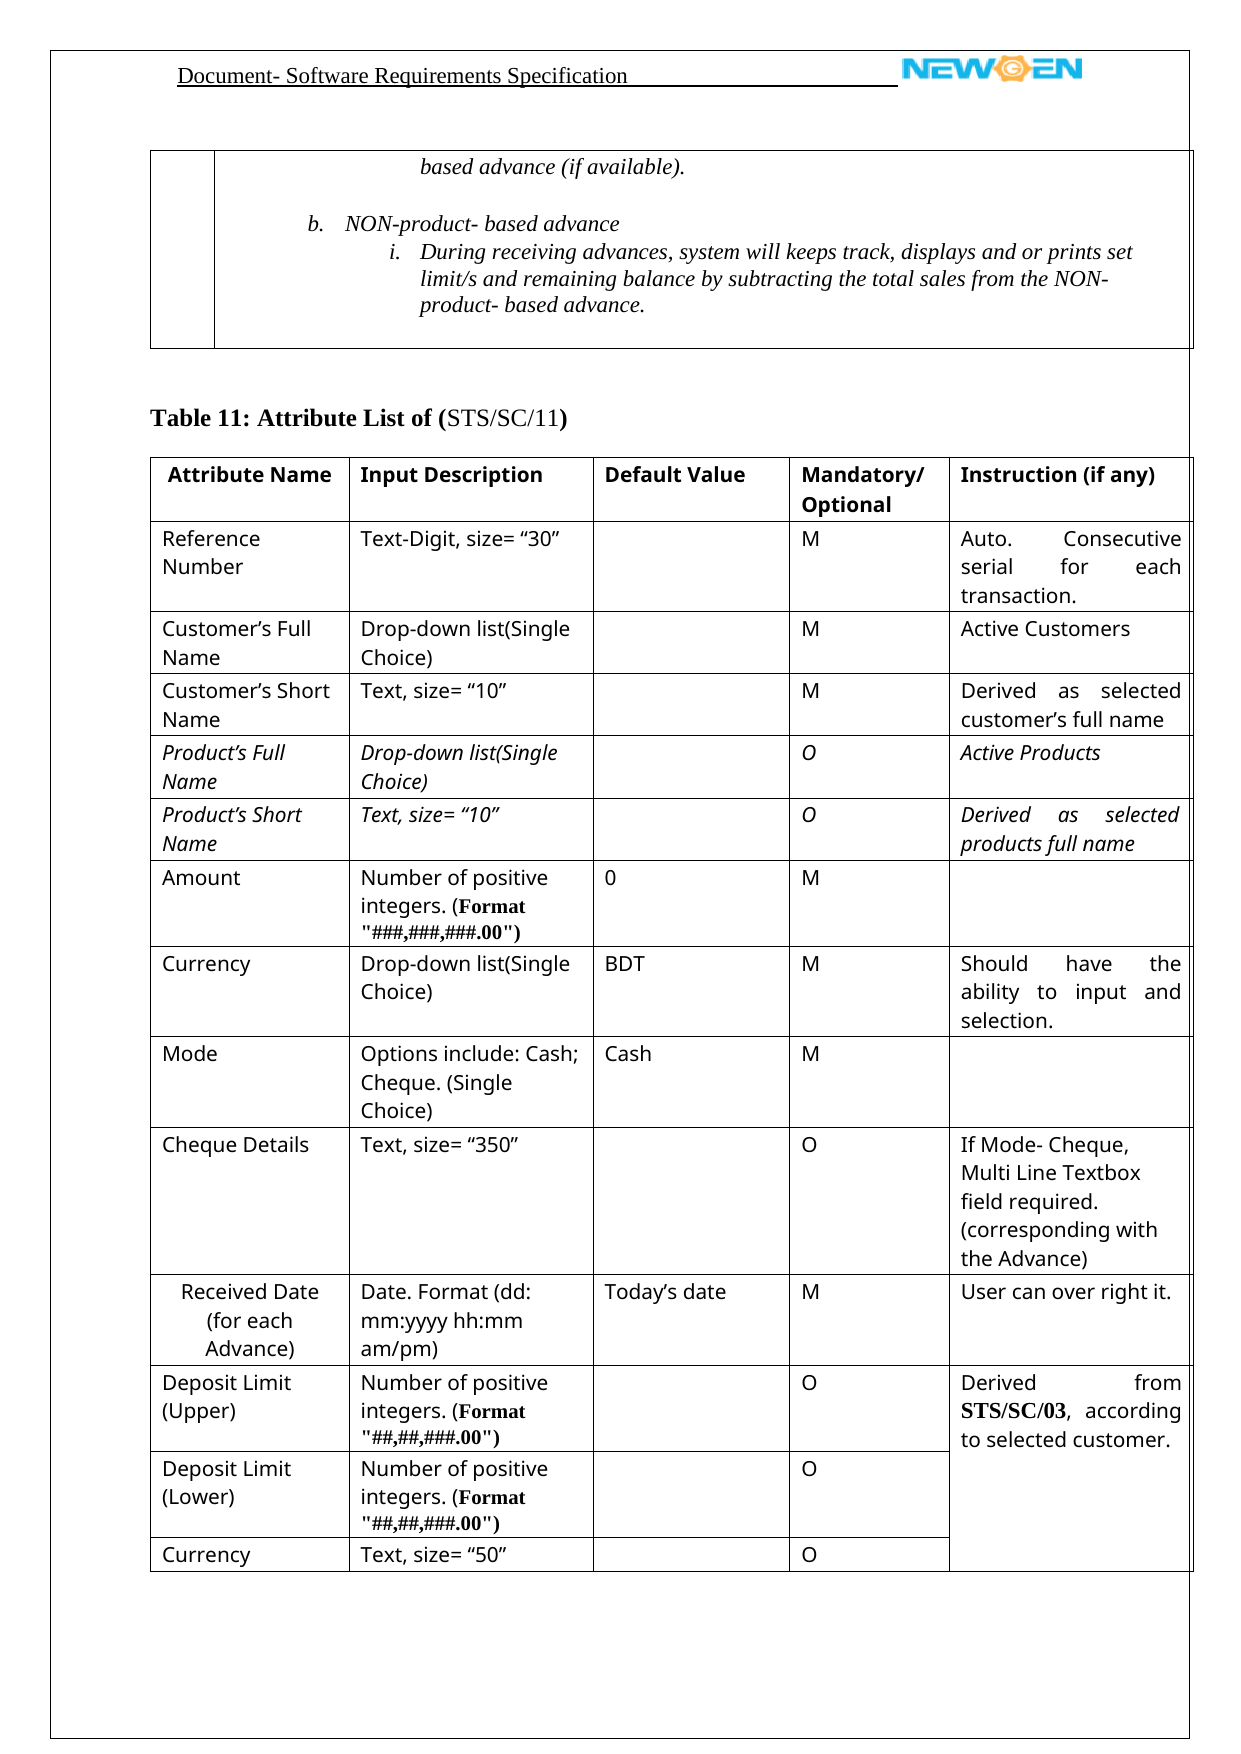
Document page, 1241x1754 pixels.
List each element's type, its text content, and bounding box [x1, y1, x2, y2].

table_cell O [790, 1452, 949, 1537]
table_cell User can over right it. [950, 1275, 1189, 1365]
table_cell O [790, 1128, 949, 1274]
table_cell [594, 1538, 789, 1571]
table_cell If Mode- Cheque, Multi Line Textbox field required. (corresponding with the Advance) [950, 1128, 1189, 1274]
table_cell [594, 736, 789, 797]
table_cell [594, 674, 789, 735]
table_header Input Description [350, 458, 593, 521]
table_cell Drop-down list(Single Choice) [350, 736, 593, 797]
table_cell Derived as selected customer’s full name [950, 674, 1189, 735]
table_cell Options include: Cash; Cheque. (Single Choice) [350, 1037, 593, 1127]
text Table 11: Attribute List of (STS/SC/11) [150, 403, 1090, 432]
table_cell Cash [594, 1037, 789, 1127]
table_cell M [790, 1275, 949, 1365]
table_cell Amount [151, 861, 349, 946]
table_cell [594, 799, 789, 859]
table_cell M [790, 861, 949, 946]
table_cell BDT [594, 947, 789, 1036]
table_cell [215, 151, 1189, 348]
table_cell Number of positive integers. (Format "##,##,###.00") [350, 1452, 593, 1537]
table_cell O [790, 1366, 949, 1451]
table_cell [594, 1128, 789, 1274]
table_header Instruction (if any) [950, 458, 1189, 521]
table_cell [950, 1037, 1189, 1127]
table_cell Active Products [950, 736, 1189, 797]
table_cell M [790, 612, 949, 673]
table_cell Drop-down list(Single Choice) [350, 947, 593, 1036]
table_cell Text, size= “10” [350, 799, 593, 859]
table_cell [594, 522, 789, 611]
table_cell Deposit Limit (Upper) [151, 1366, 349, 1451]
table_cell M [790, 1037, 949, 1127]
table_cell Product’s Full Name [151, 736, 349, 797]
table_cell Deposit Limit (Lower) [151, 1452, 349, 1537]
table_cell Today’s date [594, 1275, 789, 1365]
table_cell 0 [594, 861, 789, 946]
table_cell [950, 861, 1189, 946]
table_cell [594, 1452, 789, 1537]
picture [897, 52, 1091, 84]
table_cell Text, size= “10” [350, 674, 593, 735]
table_cell Derived as selected products full name [950, 799, 1189, 859]
table_cell Auto. Consecutive serial for each transaction. [950, 522, 1189, 611]
table_cell Text, size= “50” [350, 1538, 593, 1571]
table_cell Customer’s Short Name [151, 674, 349, 735]
table_cell O [790, 799, 949, 859]
table_cell Drop-down list(Single Choice) [350, 612, 593, 673]
table_cell O [790, 1538, 949, 1571]
table_cell Date. Format (dd: mm:yyyy hh:mm am/pm) [350, 1275, 593, 1365]
table_cell M [790, 674, 949, 735]
table_header Mandatory/ Optional [790, 458, 949, 521]
table_cell Should have the ability to input and selection. [950, 947, 1189, 1036]
table_cell M [790, 522, 949, 611]
table_cell Text-Digit, size= “30” [350, 522, 593, 611]
table_header Default Value [594, 458, 789, 521]
table_cell Currency [151, 1538, 349, 1571]
table_cell O [790, 736, 949, 797]
table_cell Number of positive integers. (Format "##,##,###.00") [350, 1366, 593, 1451]
table_cell [594, 612, 789, 673]
table_cell Cheque Details [151, 1128, 349, 1274]
table_cell Text, size= “350” [350, 1128, 593, 1274]
table_cell Number of positive integers. (Format "###,###,###.00") [350, 861, 593, 946]
table_cell Mode [151, 1037, 349, 1127]
table_cell Customer’s Full Name [151, 612, 349, 673]
table_header Attribute Name [151, 458, 349, 521]
table_cell M [790, 947, 949, 1036]
table_cell Received Date (for each Advance) [151, 1275, 349, 1365]
table_cell [151, 151, 214, 348]
table_cell Currency [151, 947, 349, 1036]
table_cell Derived from STS/SC/03, according to selected customer. [950, 1366, 1189, 1571]
table_cell Reference Number [151, 522, 349, 611]
table_cell Active Customers [950, 612, 1189, 673]
table_cell Product’s Short Name [151, 799, 349, 859]
table_cell [594, 1366, 789, 1451]
